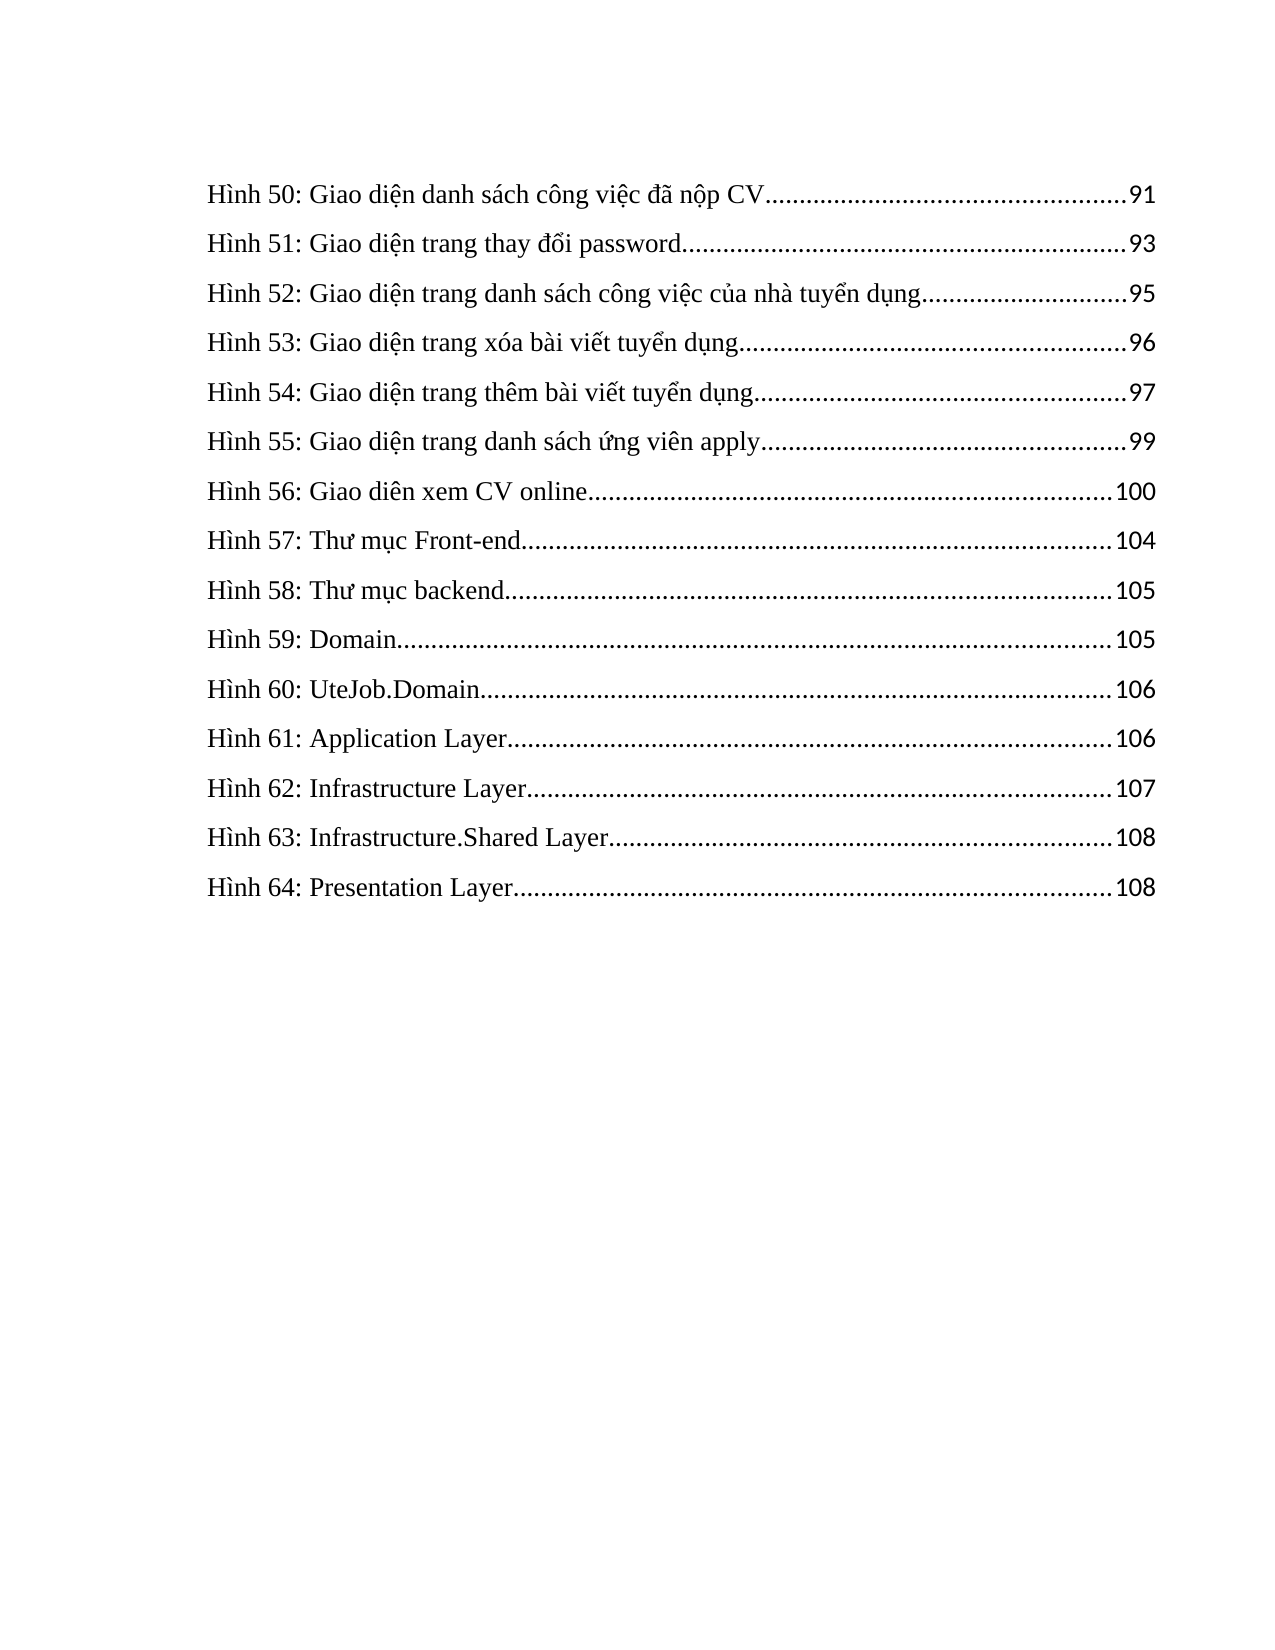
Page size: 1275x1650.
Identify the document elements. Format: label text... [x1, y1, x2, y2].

text Hình 55: Giao diện trang danh sách ứng viên apply 99 [207, 424, 1157, 458]
text Hình 50: Giao diện danh sách công việc đã nộp CV 91 [207, 177, 1157, 210]
text Hình 58: Thư mục backend 105 [207, 573, 1157, 606]
text Hình 54: Giao diện trang thêm bài viết tuyển dụng 97 [207, 375, 1157, 408]
text Hình 63: Infrastructure.Shared Layer 108 [207, 820, 1157, 853]
text Hình 62: Infrastructure Layer 107 [207, 771, 1157, 804]
text Hình 60: UteJob.Domain 106 [207, 672, 1157, 705]
text Hình 59: Domain 105 [207, 622, 1157, 656]
text Hình 52: Giao diện trang danh sách công việc của nhà tuyển dụng 95 [207, 276, 1157, 309]
text Hình 56: Giao diên xem CV online 100 [207, 474, 1157, 507]
text Hình 64: Presentation Layer 108 [207, 870, 1157, 903]
text Hình 53: Giao diện trang xóa bài viết tuyển dụng 96 [207, 326, 1157, 359]
text Hình 51: Giao diện trang thay đổi password 93 [207, 227, 1157, 260]
text Hình 61: Application Layer 106 [207, 721, 1157, 754]
text Hình 57: Thư mục Front-end 104 [207, 523, 1157, 557]
